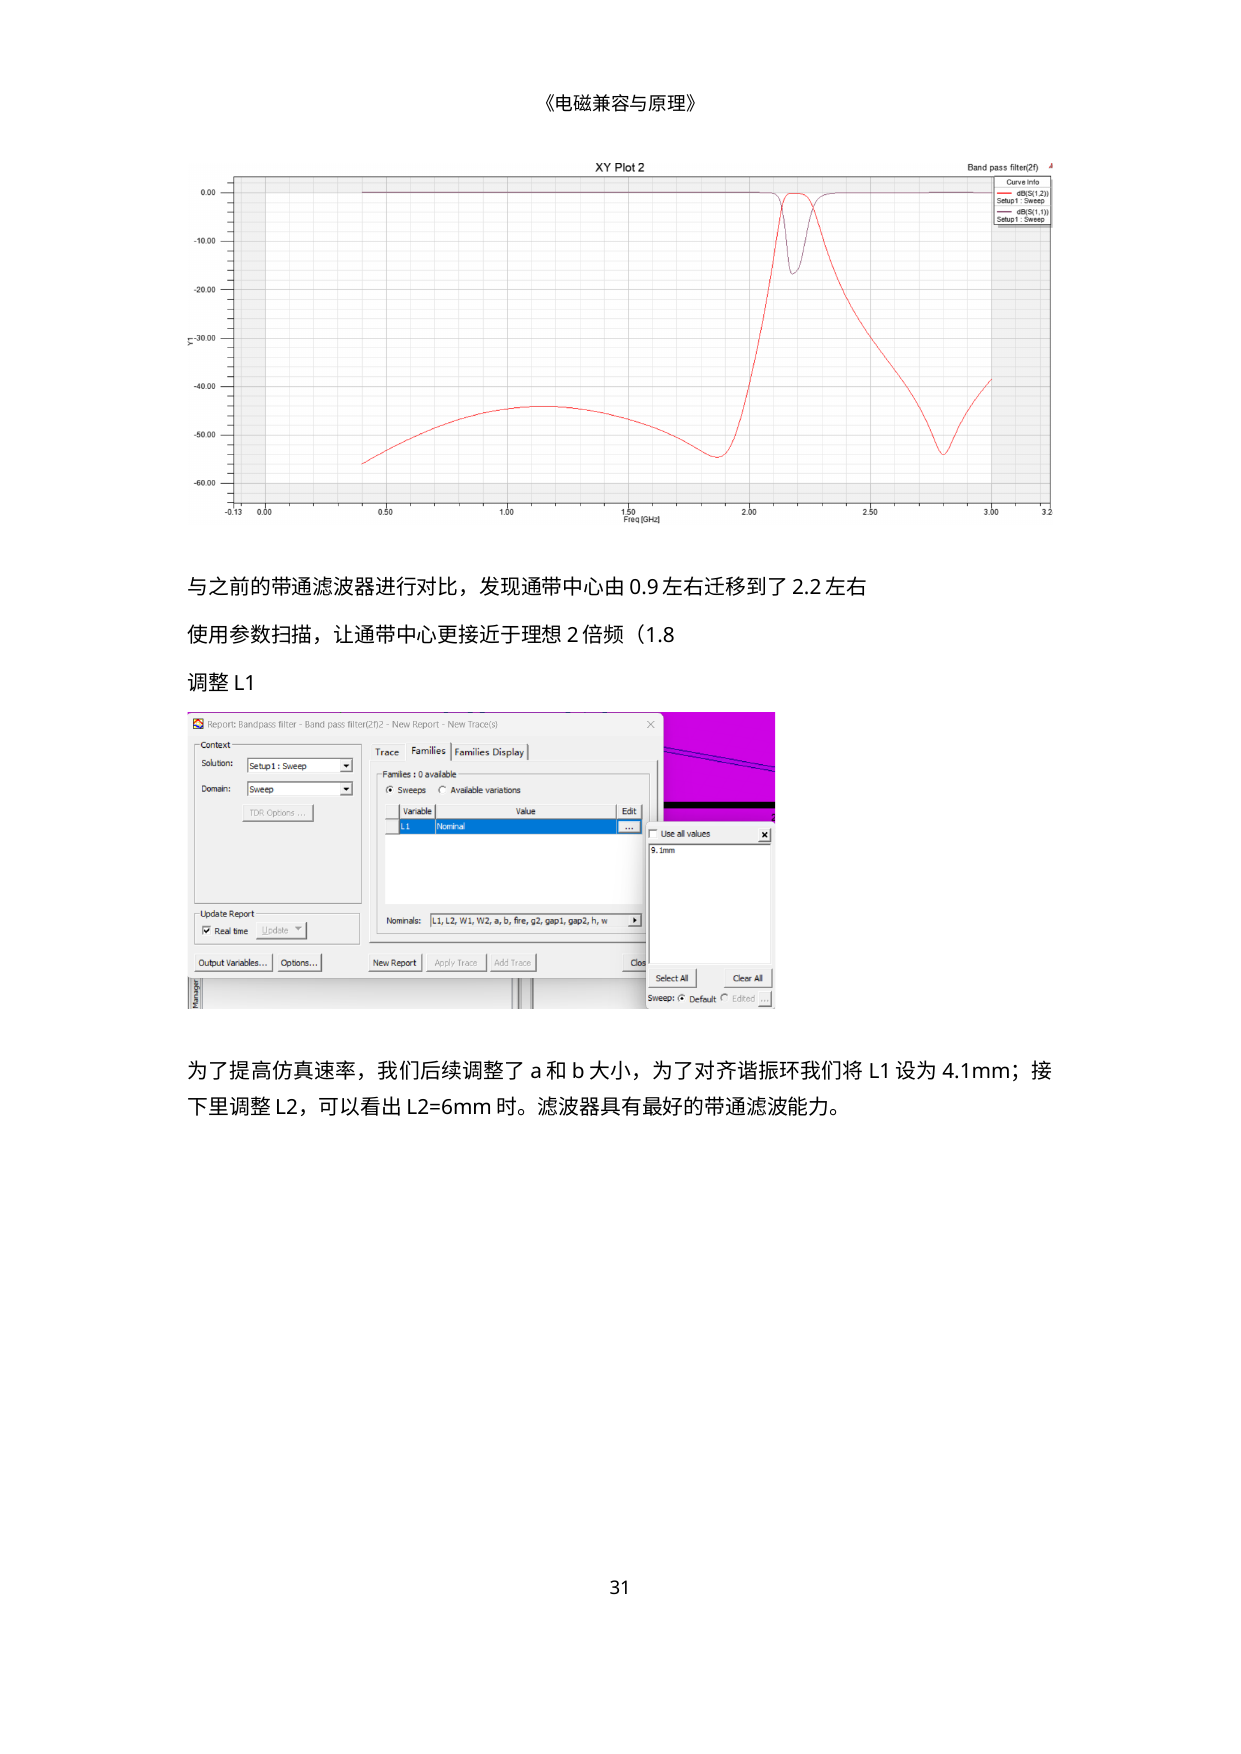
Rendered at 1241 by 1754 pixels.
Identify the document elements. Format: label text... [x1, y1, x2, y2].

text 为了提高仿真速率，我们后续调整了a和b大小，为了对齐谐振环我们将L1设为4.1mm；接下里调整L2，可以看出L2=6mm时。滤波器具有最好的带通滤波能力。 [187, 1053, 1053, 1121]
text 与之前的带通滤波器进行对比，发现通带中心由0.9左右迁移到了2.2左右 [187, 569, 1053, 601]
picture [187, 712, 776, 1009]
text 使用参数扫描，让通带中心更接近于理想2倍频（1.8 [187, 617, 1053, 649]
text 调整L1 [187, 665, 1053, 697]
picture [187, 163, 1053, 525]
